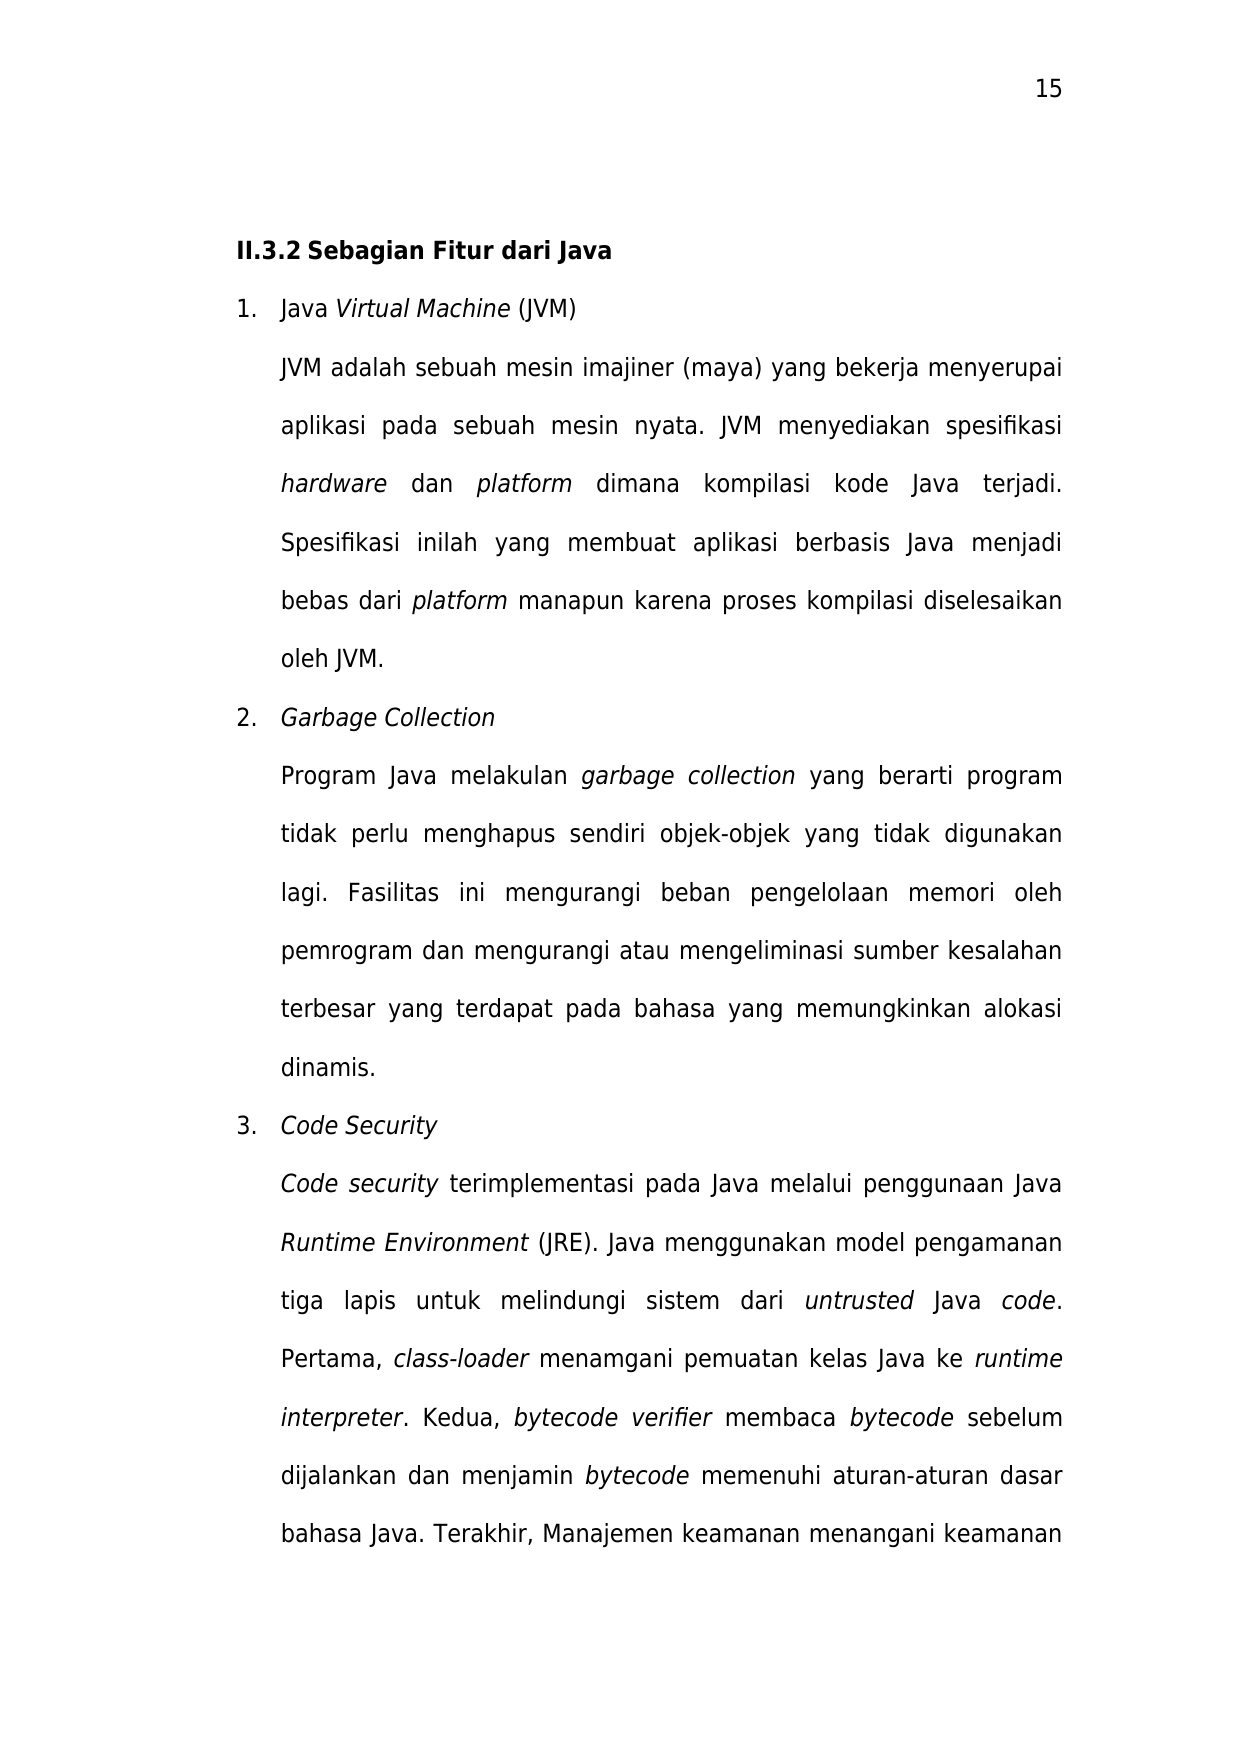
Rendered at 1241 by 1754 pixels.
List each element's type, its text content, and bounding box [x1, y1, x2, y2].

text 2. Garbage Collection [236, 703, 1063, 732]
text Program Java melakulan garbage collection yang berarti program tidak perlu menghapus sendiri objek-objek yang tidak digunakan lagi. Fasilitas ini mengurangi beban pengelolaan memori oleh pemrogram dan mengurangi atau mengeliminasi sumber kesalahan terbesar yang terdapat pada bahasa yang memungkinkan alokasi dinamis. [281, 761, 1063, 1082]
subtitle Sebagian Fitur dari Java [236, 236, 1063, 265]
text JVM adalah sebuah mesin imajiner (maya) yang bekerja menyerupai aplikasi pada sebuah mesin nyata. JVM menyediakan spesifikasi hardware dan platform dimana kompilasi kode Java terjadi. Spesifikasi inilah yang membuat aplikasi berbasis Java menjadi bebas dari platform manapun karena proses kompilasi diselesaikan oleh JVM. [281, 353, 1063, 674]
text 1. Java Virtual Machine (JVM) [236, 294, 1063, 324]
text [281, 1169, 1063, 1549]
text 3. Code Security [236, 1111, 1063, 1140]
